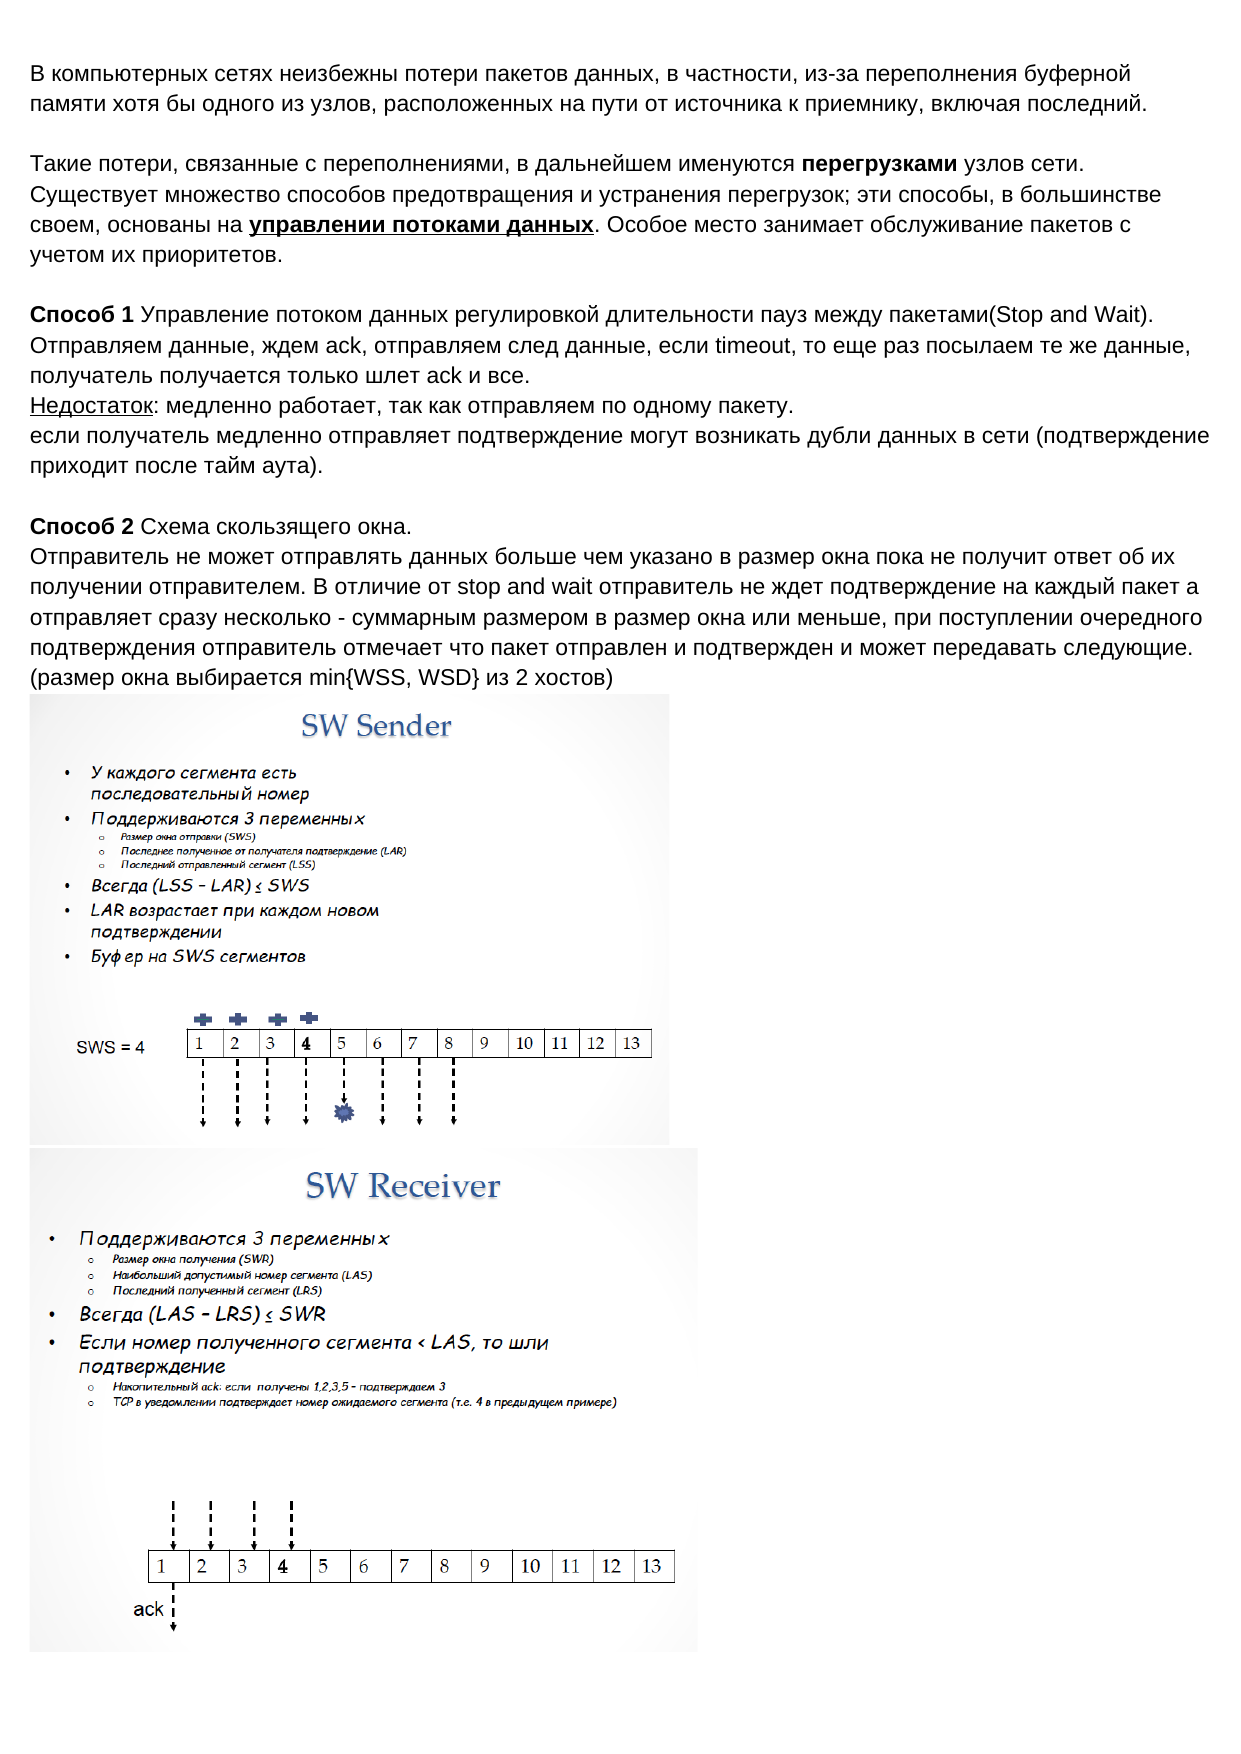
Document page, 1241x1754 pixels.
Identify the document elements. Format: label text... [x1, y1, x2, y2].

text Отправитель не может отправлять данных больше чем указано в размер окна пока не получит ответ об их получении отправителем. В отличие от stop and wait отправитель не ждет подтверждение на каждый пакет а отправляет сразу несколько - суммарным размером в размер окна или меньше, при поступлении очередного подтверждения отправитель отмечает что пакет отправлен и подтвержден и может передавать следующие.(размер окна выбирается min{WSS, WSD} из 2 хостов) [29, 543, 1211, 690]
text В компьютерных сетях неизбежны потери пакетов данных, в частности, из-за переполнения буферной памяти хотя бы одного из узлов, расположенных на пути от источника к приемнику, включая последний. [29, 60, 1211, 116]
text Способ 2 Схема скользящего окна. [29, 513, 1211, 539]
picture [29, 694, 670, 1145]
text Способ 1 Управление потоком данных регулировкой длительности пауз между пакетами(Stop and Wait). [29, 301, 1211, 328]
text Отправляем данные, ждем ack, отправляем след данные, если timeout, то еще раз посылаем те же данные, получатель получается только шлет ack и все. [29, 332, 1211, 388]
text Такие потери, связанные с переполнениями, в дальнейшем именуются перегрузками узлов сети. Существует множество способов предотвращения и устранения перегрузок; эти способы, в большинстве своем, основаны на управлении потоками данных. Особое место занимает обслуживание пакетов с учетом их приоритетов. [29, 150, 1211, 267]
text если получатель медленно отправляет подтверждение могут возникать дубли данных в сети (подтверждение приходит после тайм аута). [29, 422, 1211, 479]
text Недостаток: медленно работает, так как отправляем по одному пакету. [29, 392, 1211, 418]
picture [29, 1148, 698, 1652]
